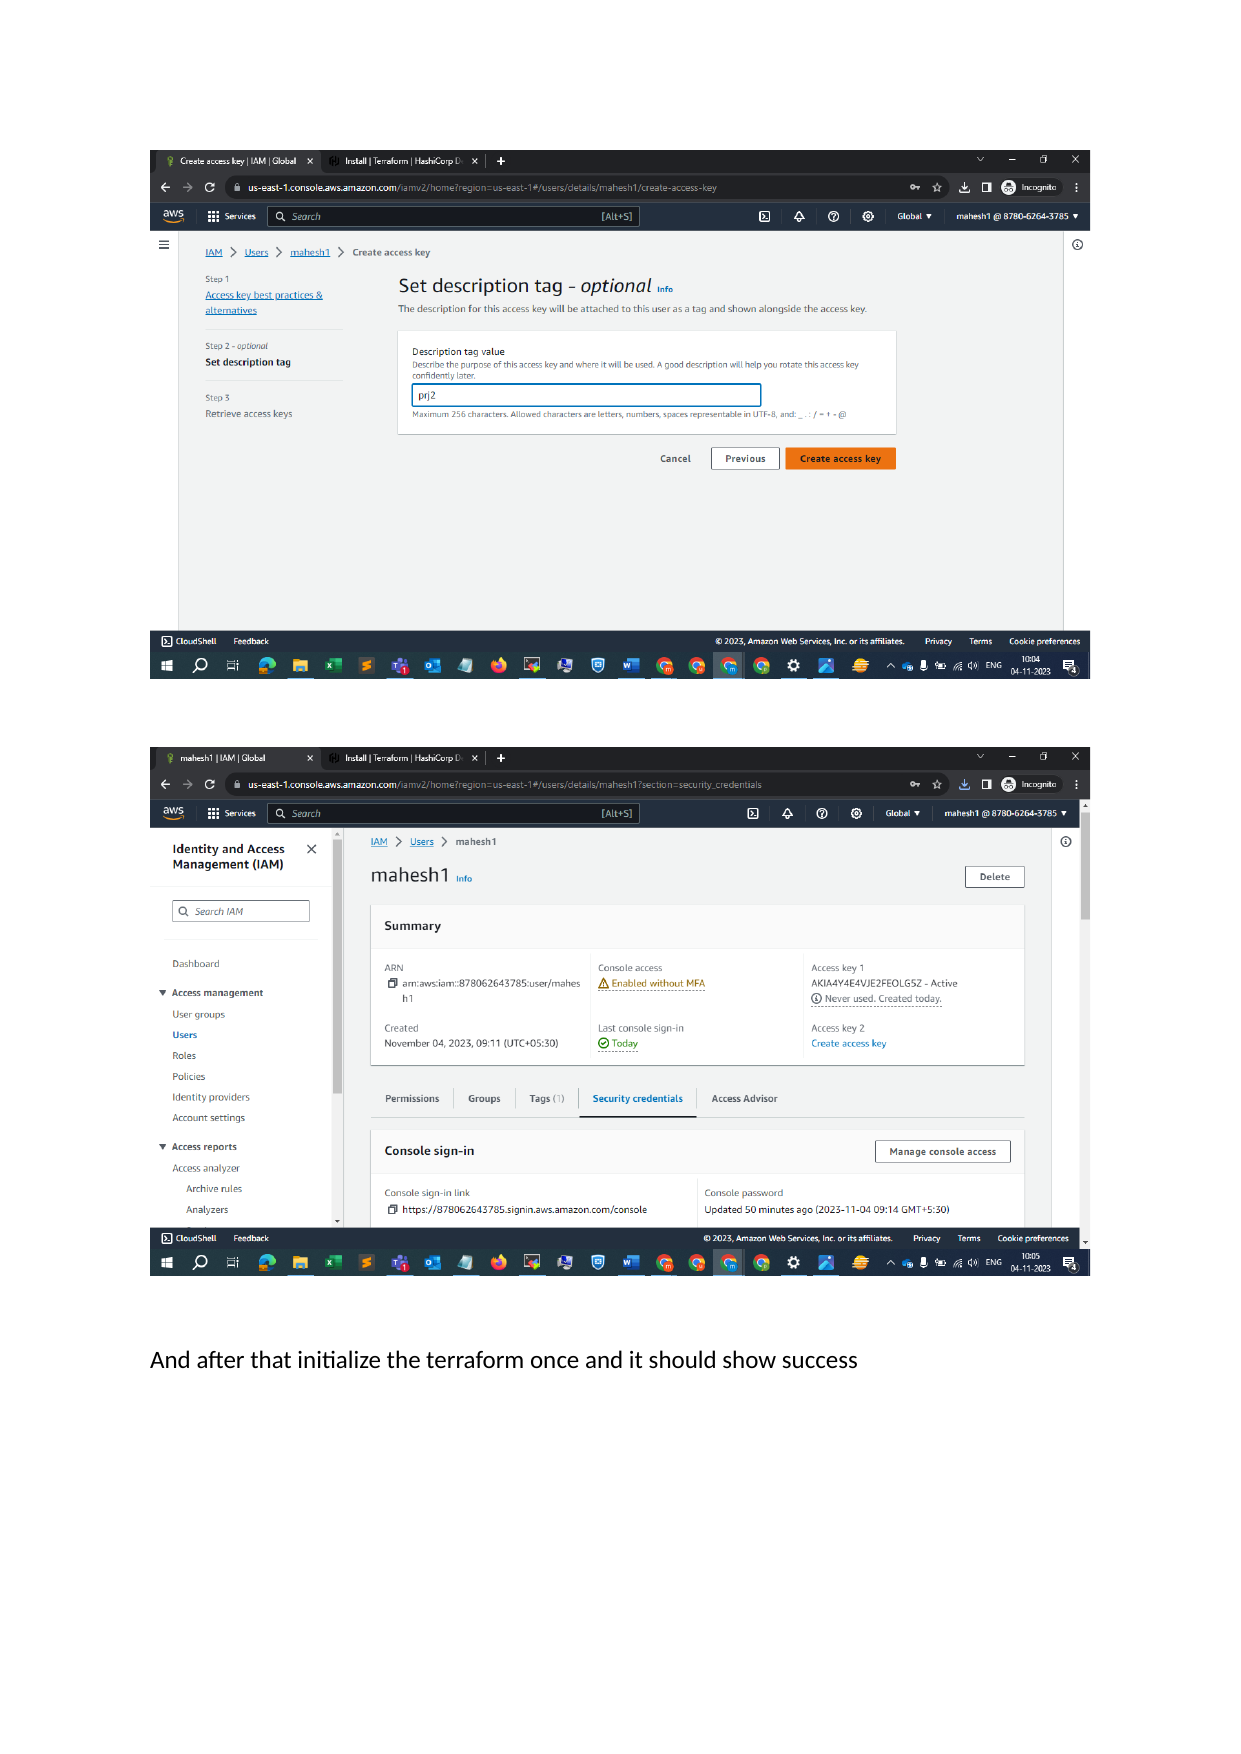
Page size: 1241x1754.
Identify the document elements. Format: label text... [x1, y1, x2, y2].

picture [150, 150, 1091, 679]
text And after that initialize the terraform once and it should show success [150, 1344, 1090, 1375]
picture [150, 747, 1091, 1276]
